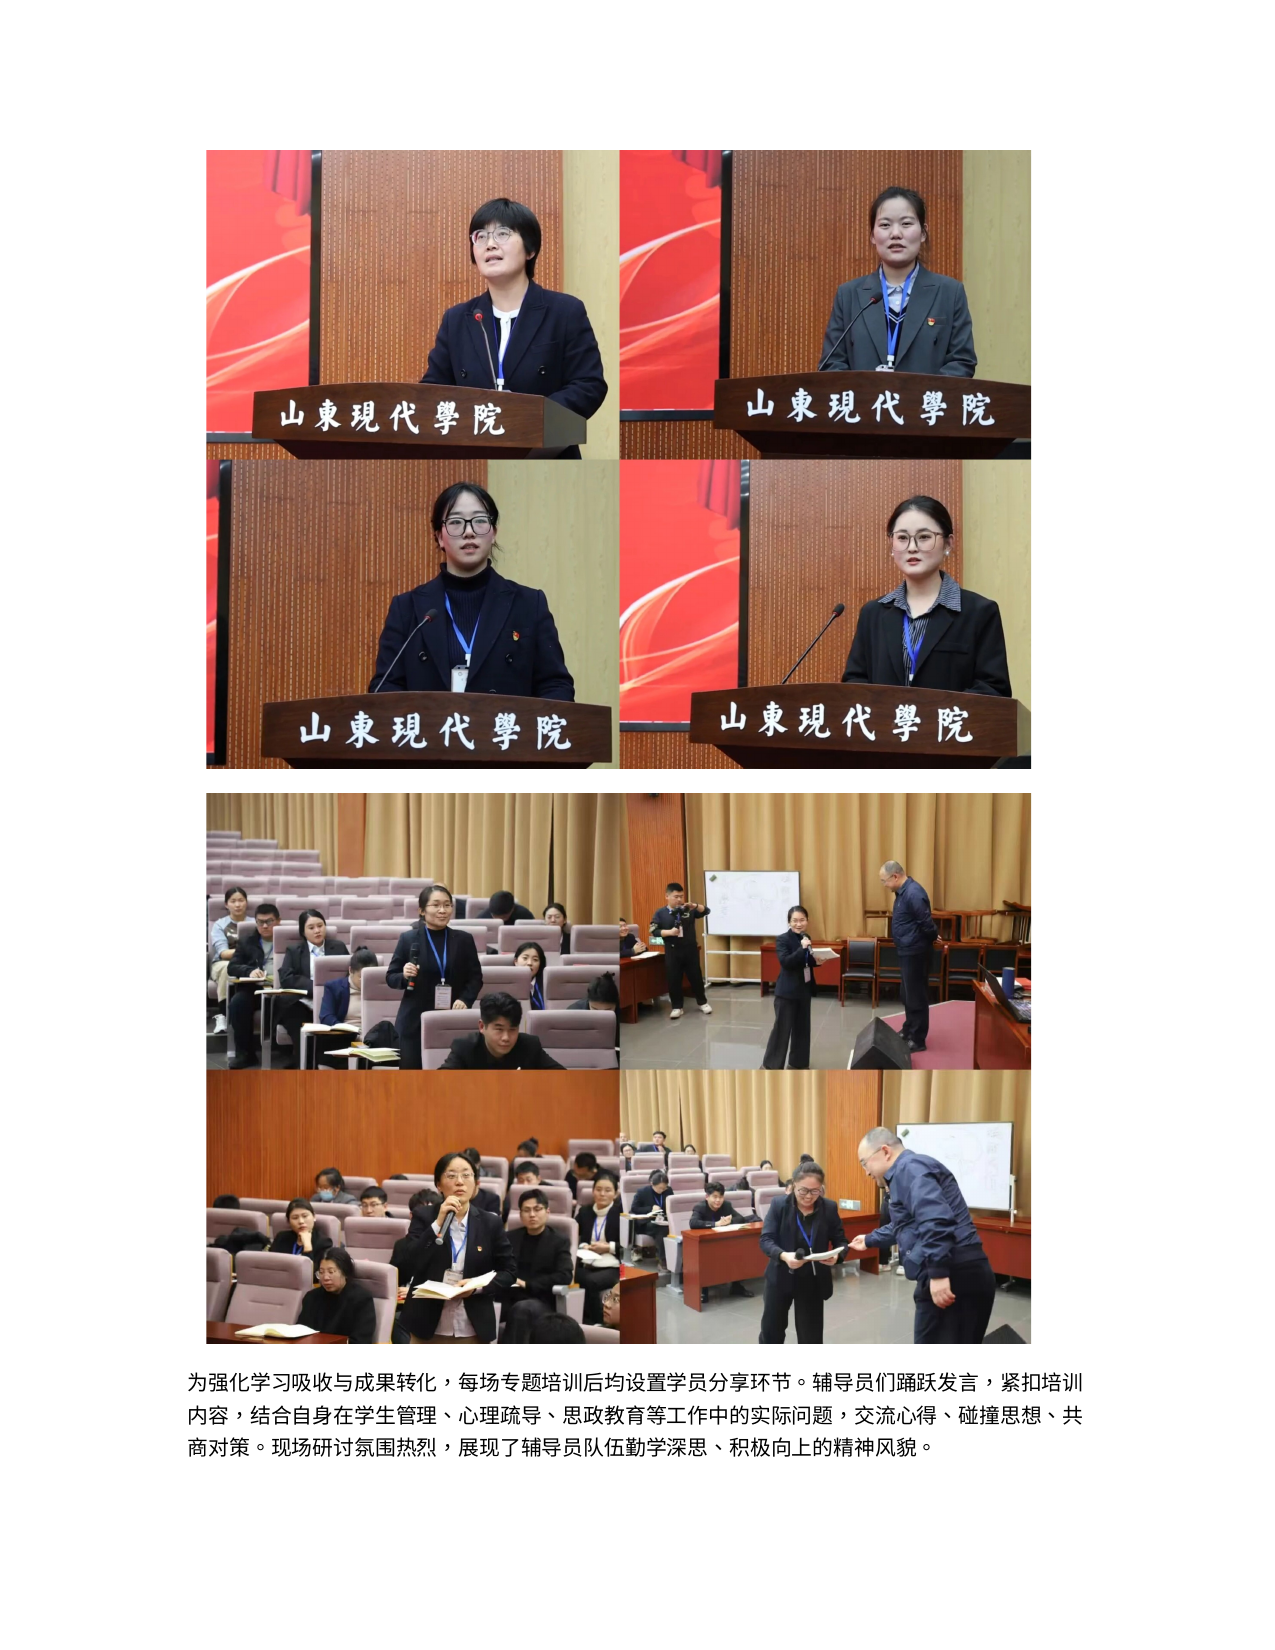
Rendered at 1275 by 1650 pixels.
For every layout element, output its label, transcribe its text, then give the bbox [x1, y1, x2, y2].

picture [206, 150, 1032, 769]
picture [206, 793, 1032, 1344]
text 为强化学习吸收与成果转化，每场专题培训后均设置学员分享环节。辅导员们踊跃发言，紧扣培训内容，结合自身在学生管理、心理疏导、思政教育等工作中的实际问题，交流心得、碰撞思想、共商对策。现场研讨氛围热烈，展现了辅导员队伍勤学深思、积极向上的精神风貌。 [187, 1368, 1087, 1462]
